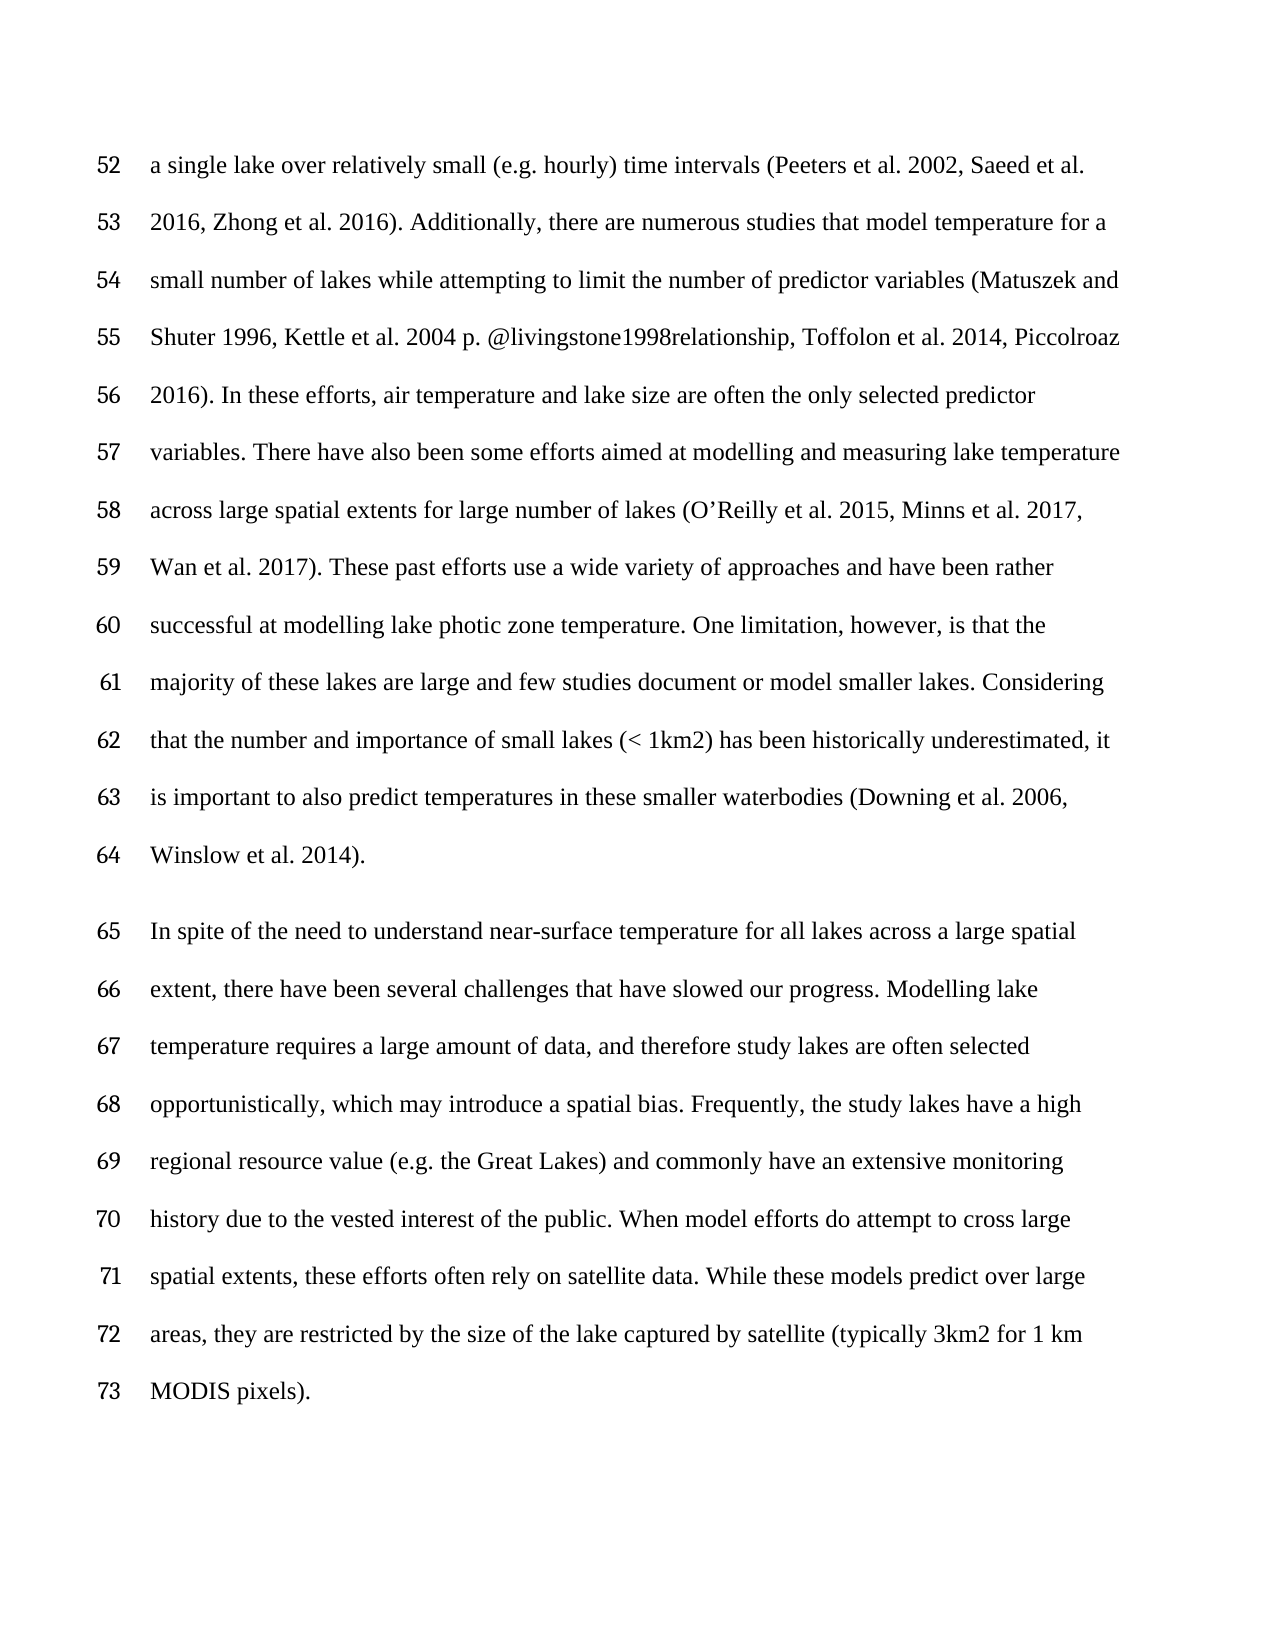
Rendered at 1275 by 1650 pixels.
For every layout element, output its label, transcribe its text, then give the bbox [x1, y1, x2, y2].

text In spite of the need to understand near-surface temperature for all lakes across a large spatial extent, there have been several challenges that have slowed our progress. Modelling lake temperature requires a large amount of data, and therefore study lakes are often selected opportunistically, which may introduce a spatial bias. Frequently, the study lakes have a high regional resource value (e.g. the Great Lakes) and commonly have an extensive monitoring history due to the vested interest of the public. When model efforts do attempt to cross large spatial extents, these efforts often rely on satellite data. While these models predict over large areas, they are restricted by the size of the lake captured by satellite (typically 3km2 for 1 km MODIS pixels). [150, 916, 1125, 1405]
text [150, 150, 1125, 869]
